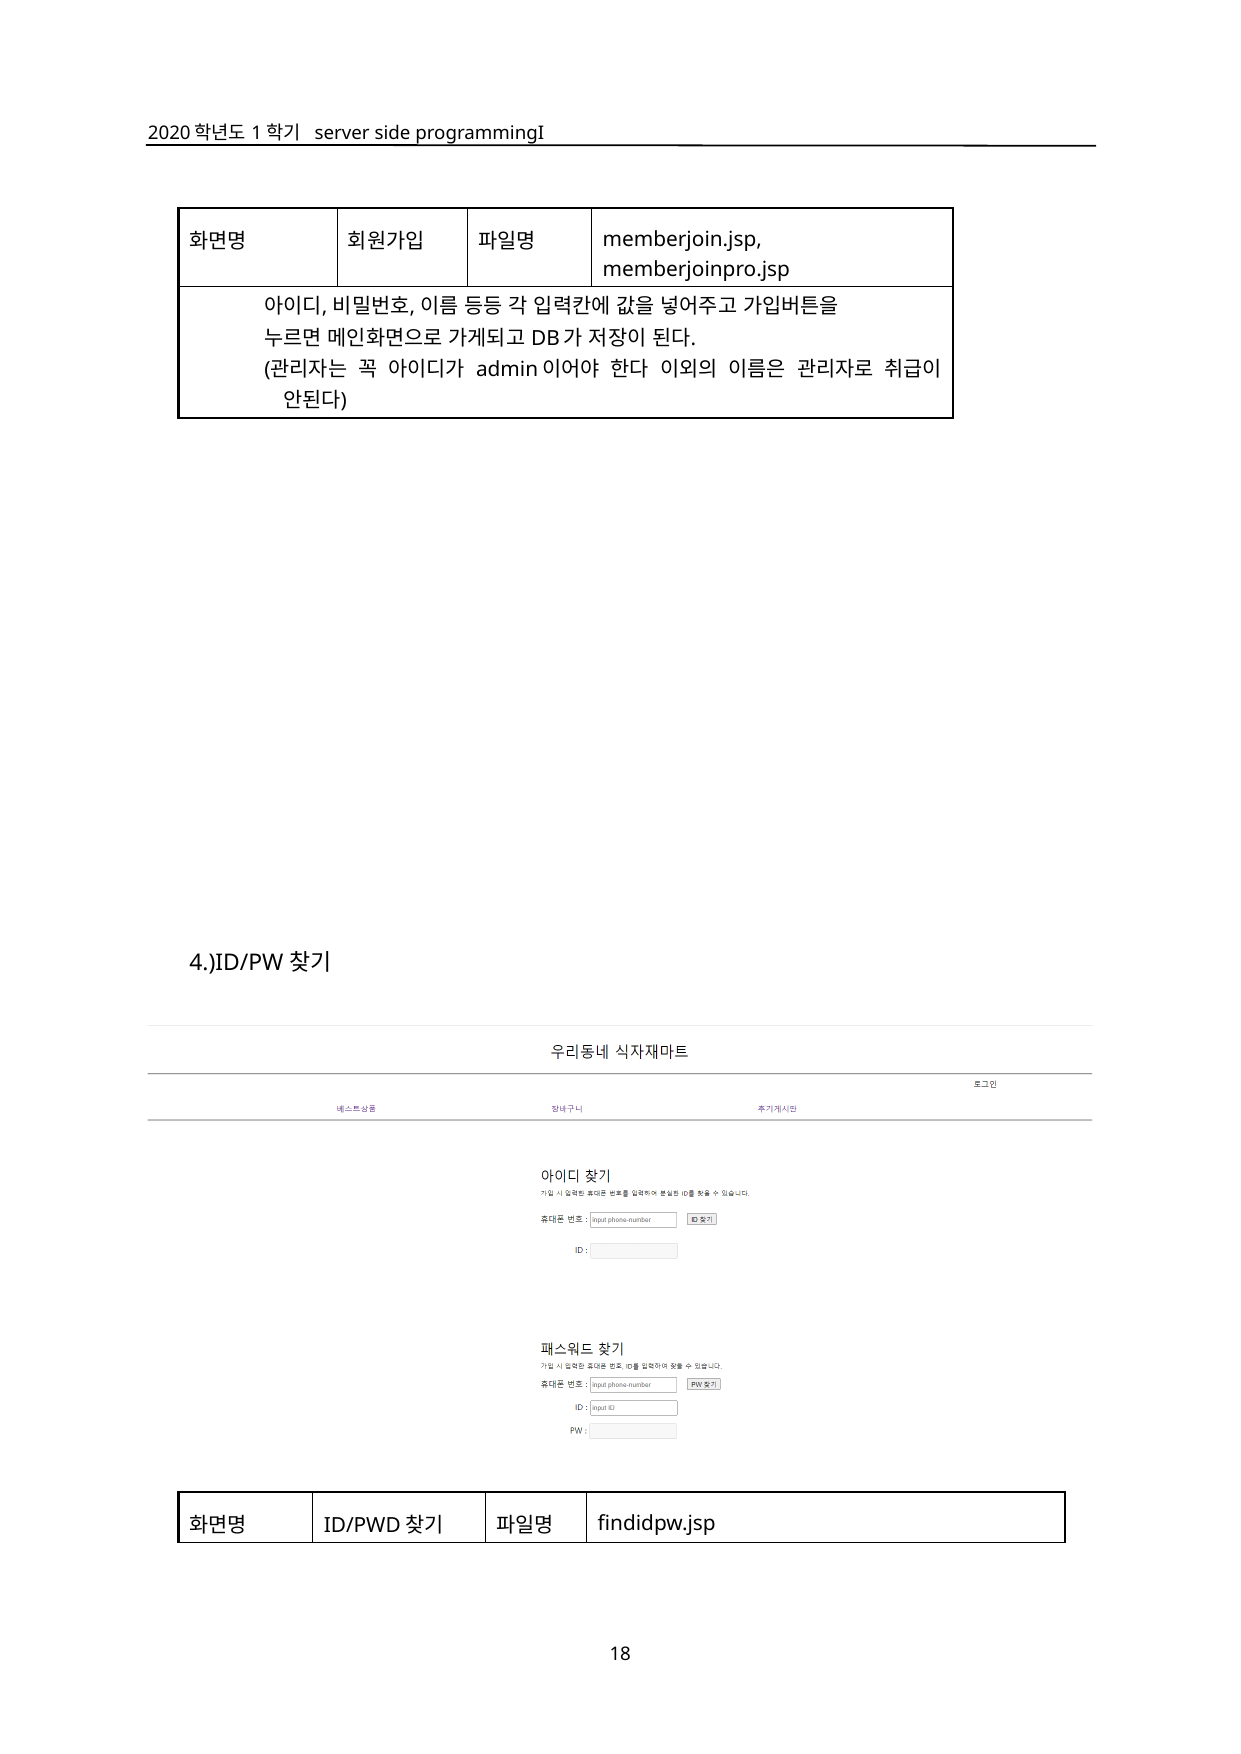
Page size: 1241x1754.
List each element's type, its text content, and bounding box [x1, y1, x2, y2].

table_header 파일명 [486, 1493, 586, 1542]
table_header 파일명 [468, 209, 591, 286]
table_header findidpw.jsp [587, 1493, 1064, 1542]
table_header 화면명 [180, 1493, 312, 1542]
table_header ID/PWD찾기 [313, 1493, 485, 1542]
table_cell 아이디, 비밀번호, 이름 등등 각 입력칸에 값을 넣어주고 가입버튼을 누르면 메인화면으로 가게되고 DB가 저장이 된다. (관리자는 꼭 아이디가 admin이어야 한다 이외의 이름은 관리자로 취급이 안된다) [180, 287, 952, 417]
table_header 화면명 [180, 209, 337, 286]
text 4.)ID/PW 찾기 [189, 944, 1093, 978]
picture [147, 1023, 1093, 1491]
table_header 회원가입 [338, 209, 467, 286]
table_header memberjoin.jsp, memberjoinpro.jsp [592, 209, 952, 286]
